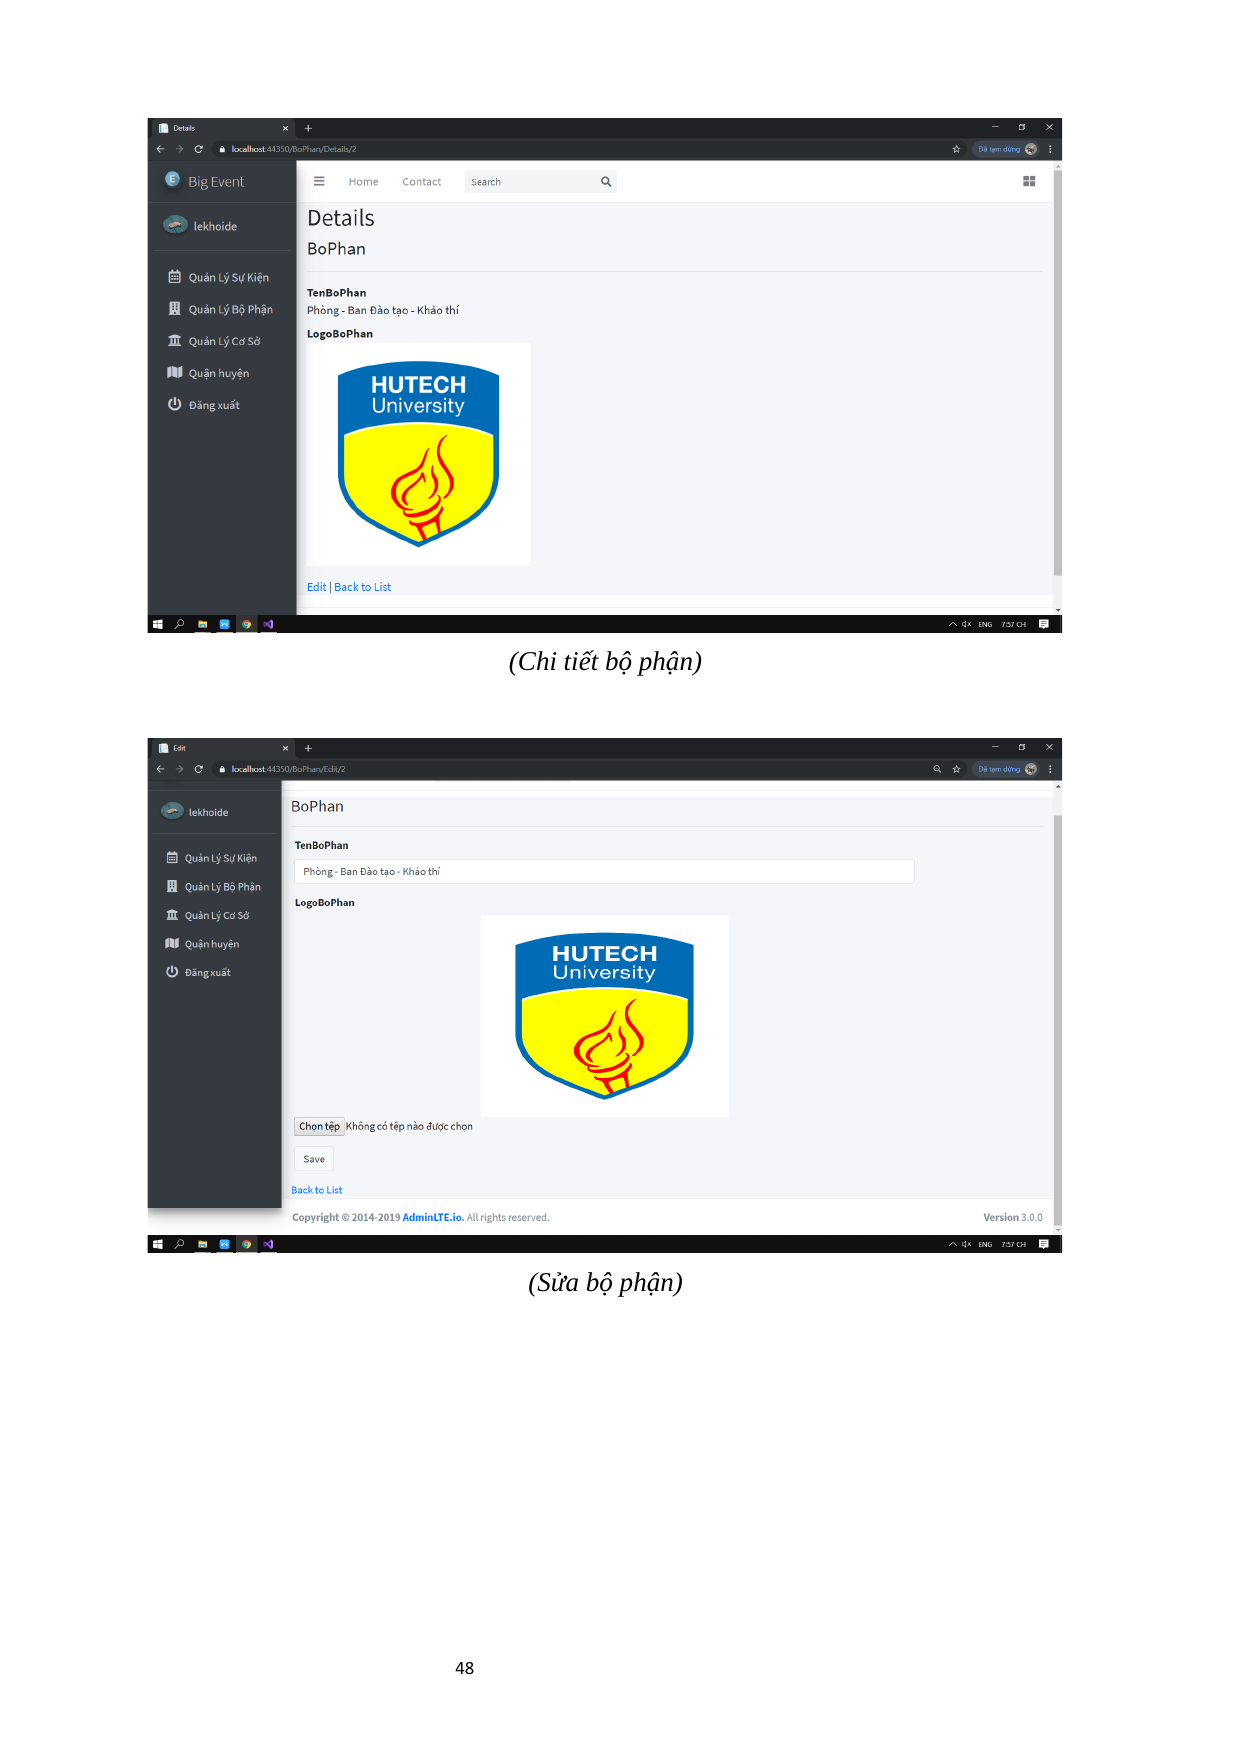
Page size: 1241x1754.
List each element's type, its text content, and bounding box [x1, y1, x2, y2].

picture [147, 118, 1063, 633]
list (Sửa bộ phận) [148, 1266, 1063, 1297]
list (Chi tiết bộ phận) [148, 645, 1063, 676]
picture [147, 738, 1063, 1253]
